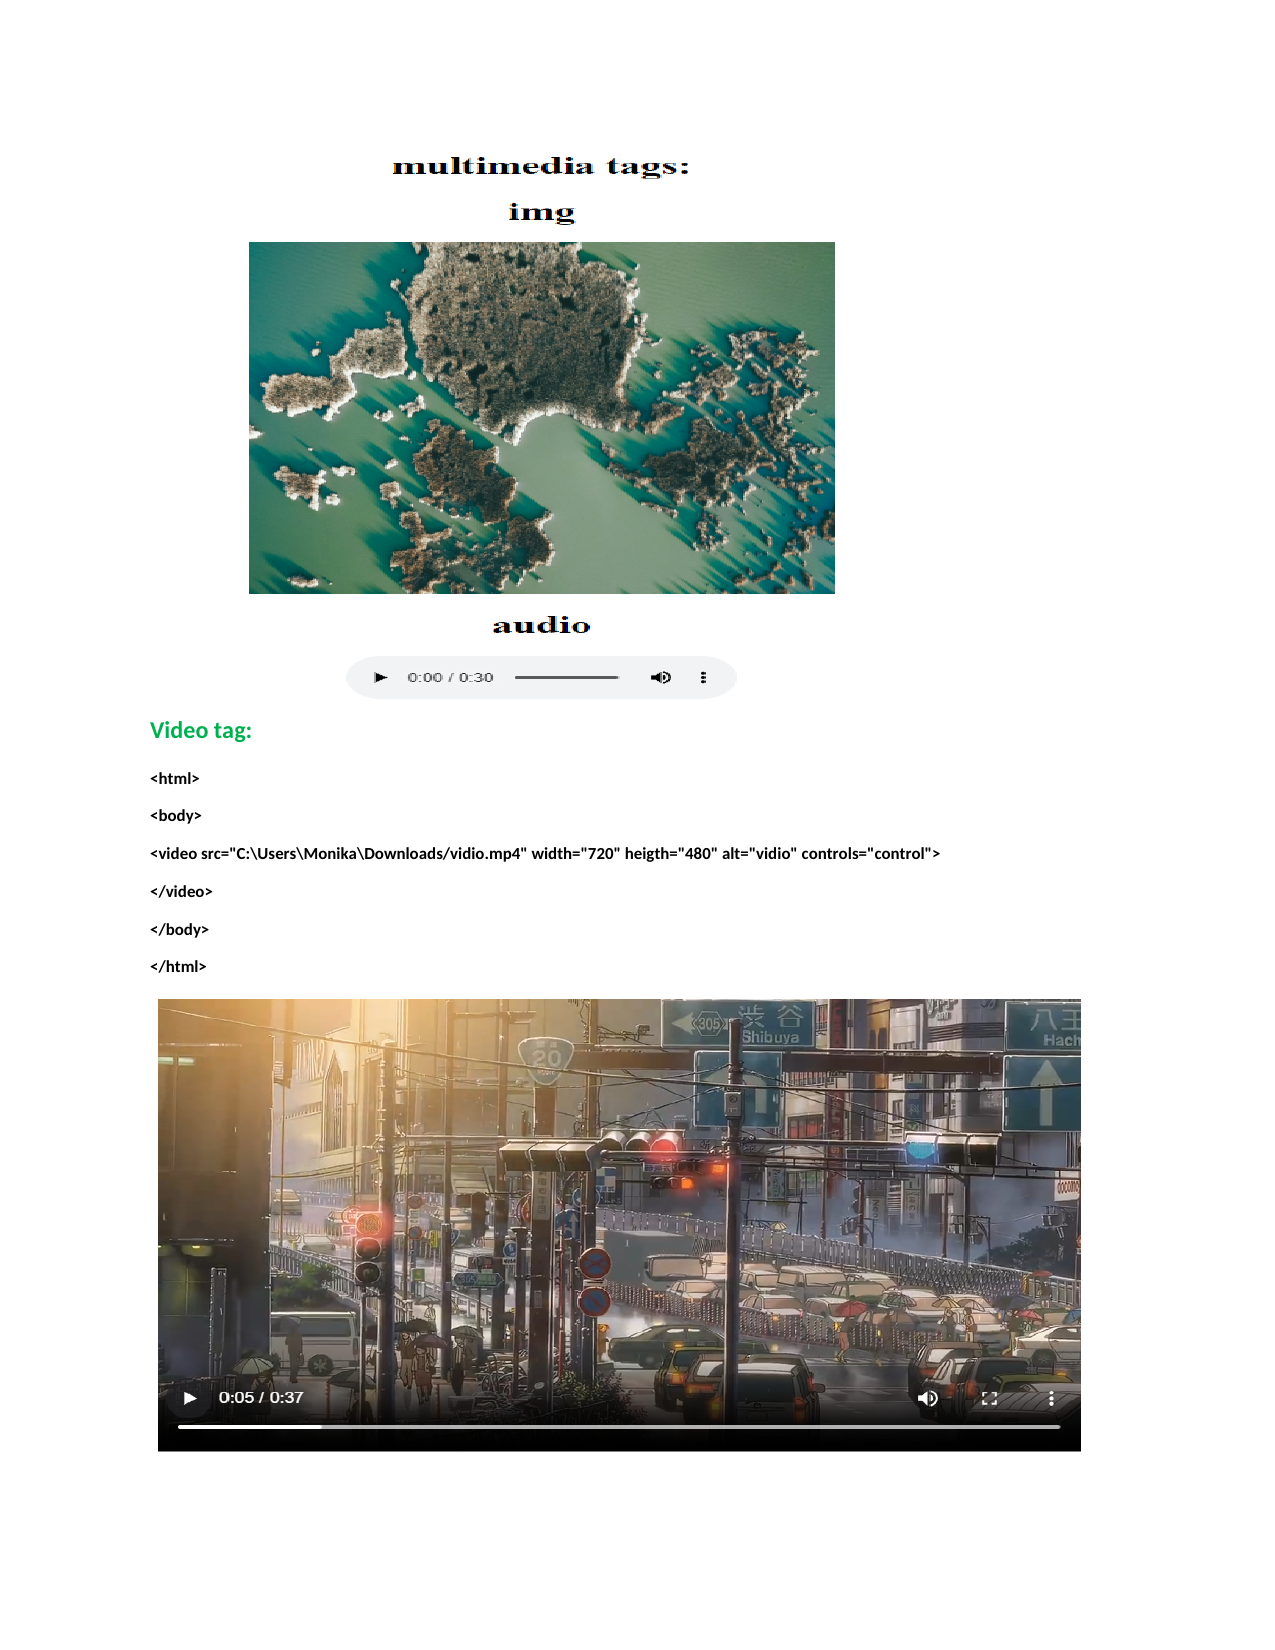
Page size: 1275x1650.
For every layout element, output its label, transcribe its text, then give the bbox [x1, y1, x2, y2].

text </html> [150, 956, 1125, 992]
text <html> [150, 768, 1125, 803]
text Video tag: [150, 715, 1125, 766]
picture [151, 150, 914, 715]
text </body> [150, 918, 1125, 954]
picture [150, 993, 1125, 1469]
text <body> [150, 805, 1125, 841]
text <video src="C:\Users\Monika\Downloads/vidio.mp4" width="720" heigth="480" alt="vidio" controls="control"> [150, 843, 1125, 879]
text </video> [150, 881, 1125, 916]
